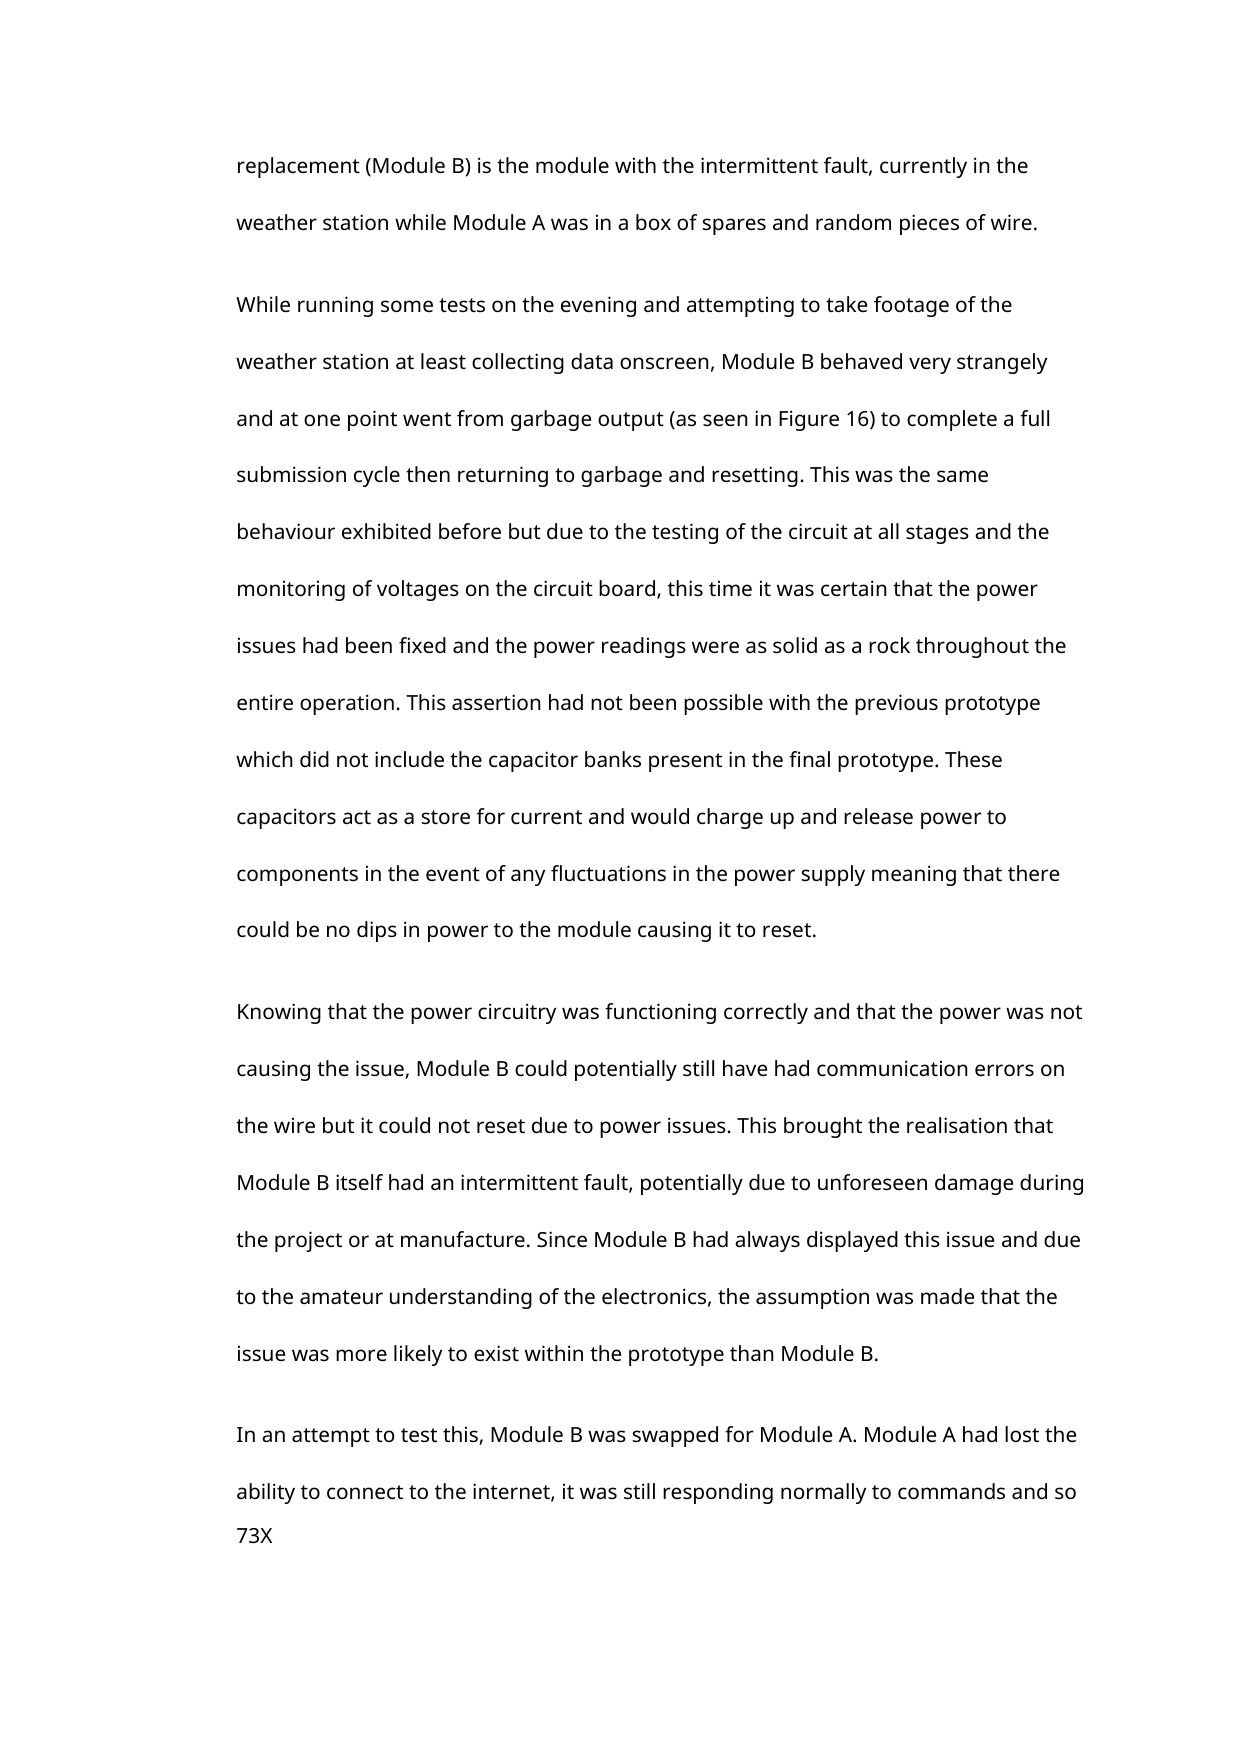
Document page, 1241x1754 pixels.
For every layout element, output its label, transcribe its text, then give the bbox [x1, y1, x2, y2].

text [236, 1421, 1090, 1506]
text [236, 151, 1090, 237]
text While running some tests on the evening and attempting to take footage of the weather station at least collecting data onscreen, Module B behaved very strangely and at one point went from garbage output (as seen in Figure 16) to complete a full submission cycle then returning to garbage and resetting. This was the same behaviour exhibited before but due to the testing of the circuit at all stages and the monitoring of voltages on the circuit board, this time it was certain that the power issues had been fixed and the power readings were as solid as a rock throughout the entire operation. This assertion had not been possible with the previous prototype which did not include the capacitor banks present in the final prototype. These capacitors act as a store for current and would charge up and release power to components in the event of any fluctuations in the power supply meaning that there could be no dips in power to the module causing it to reset. [236, 290, 1090, 944]
text Knowing that the power circuitry was functioning correctly and that the power was not causing the issue, Module B could potentially still have had communication errors on the wire but it could not reset due to power issues. This brought the realisation that Module B itself had an intermittent fault, potentially due to unforeseen damage during the project or at manufacture. Since Module B had always displayed this issue and due to the amateur understanding of the electronics, the assumption was made that the issue was more likely to exist within the prototype than Module B. [236, 997, 1090, 1367]
